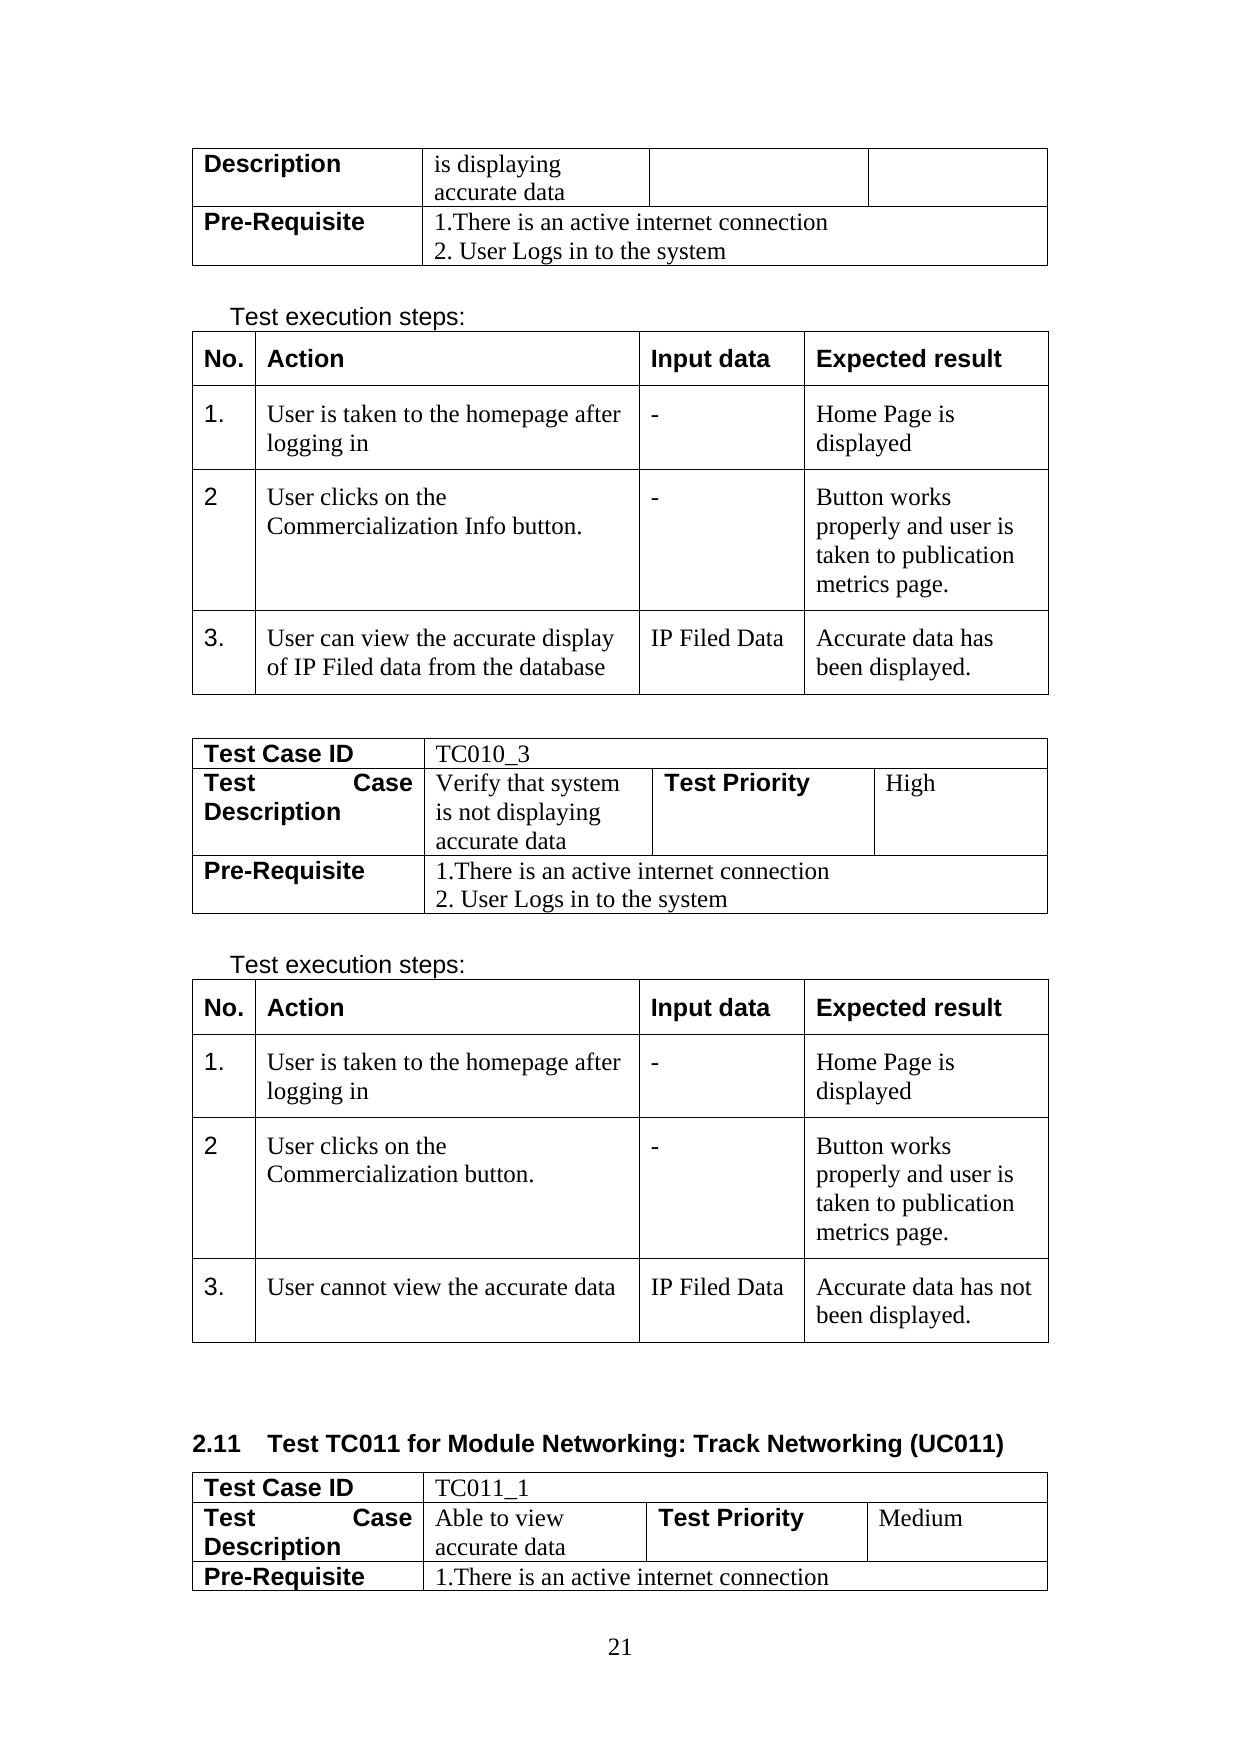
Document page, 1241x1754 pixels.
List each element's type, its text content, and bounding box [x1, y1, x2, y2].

list Test TC011 for Module Networking: Track Networking (UC011) [192, 1429, 1048, 1458]
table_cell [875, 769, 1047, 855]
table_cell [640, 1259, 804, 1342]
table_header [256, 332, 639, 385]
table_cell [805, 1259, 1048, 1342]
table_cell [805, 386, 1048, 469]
text Test execution steps: [229, 302, 1048, 331]
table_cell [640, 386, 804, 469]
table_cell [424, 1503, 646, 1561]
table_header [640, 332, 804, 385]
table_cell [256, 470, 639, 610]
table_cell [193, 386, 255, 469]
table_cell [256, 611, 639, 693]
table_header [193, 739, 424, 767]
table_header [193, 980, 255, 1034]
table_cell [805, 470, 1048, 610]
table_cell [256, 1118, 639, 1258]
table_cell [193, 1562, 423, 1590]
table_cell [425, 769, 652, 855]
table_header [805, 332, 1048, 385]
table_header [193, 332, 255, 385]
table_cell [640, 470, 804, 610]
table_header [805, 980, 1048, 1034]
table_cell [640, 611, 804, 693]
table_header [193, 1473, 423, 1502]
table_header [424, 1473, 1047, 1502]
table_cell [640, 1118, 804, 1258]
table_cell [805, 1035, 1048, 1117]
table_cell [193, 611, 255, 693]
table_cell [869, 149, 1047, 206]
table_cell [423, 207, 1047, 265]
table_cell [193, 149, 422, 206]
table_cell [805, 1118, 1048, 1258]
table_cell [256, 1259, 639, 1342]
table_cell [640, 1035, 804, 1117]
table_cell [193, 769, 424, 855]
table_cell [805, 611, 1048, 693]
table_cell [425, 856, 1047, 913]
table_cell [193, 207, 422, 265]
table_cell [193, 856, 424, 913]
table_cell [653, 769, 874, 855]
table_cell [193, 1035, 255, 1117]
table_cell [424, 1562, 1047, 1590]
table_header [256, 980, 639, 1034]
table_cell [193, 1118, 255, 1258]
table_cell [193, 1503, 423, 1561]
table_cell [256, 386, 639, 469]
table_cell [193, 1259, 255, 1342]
text Test execution steps: [229, 950, 1048, 979]
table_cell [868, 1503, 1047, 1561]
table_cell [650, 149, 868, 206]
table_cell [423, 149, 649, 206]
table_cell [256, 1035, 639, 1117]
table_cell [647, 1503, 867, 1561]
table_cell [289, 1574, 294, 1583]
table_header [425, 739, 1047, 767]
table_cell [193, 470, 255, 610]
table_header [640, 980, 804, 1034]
